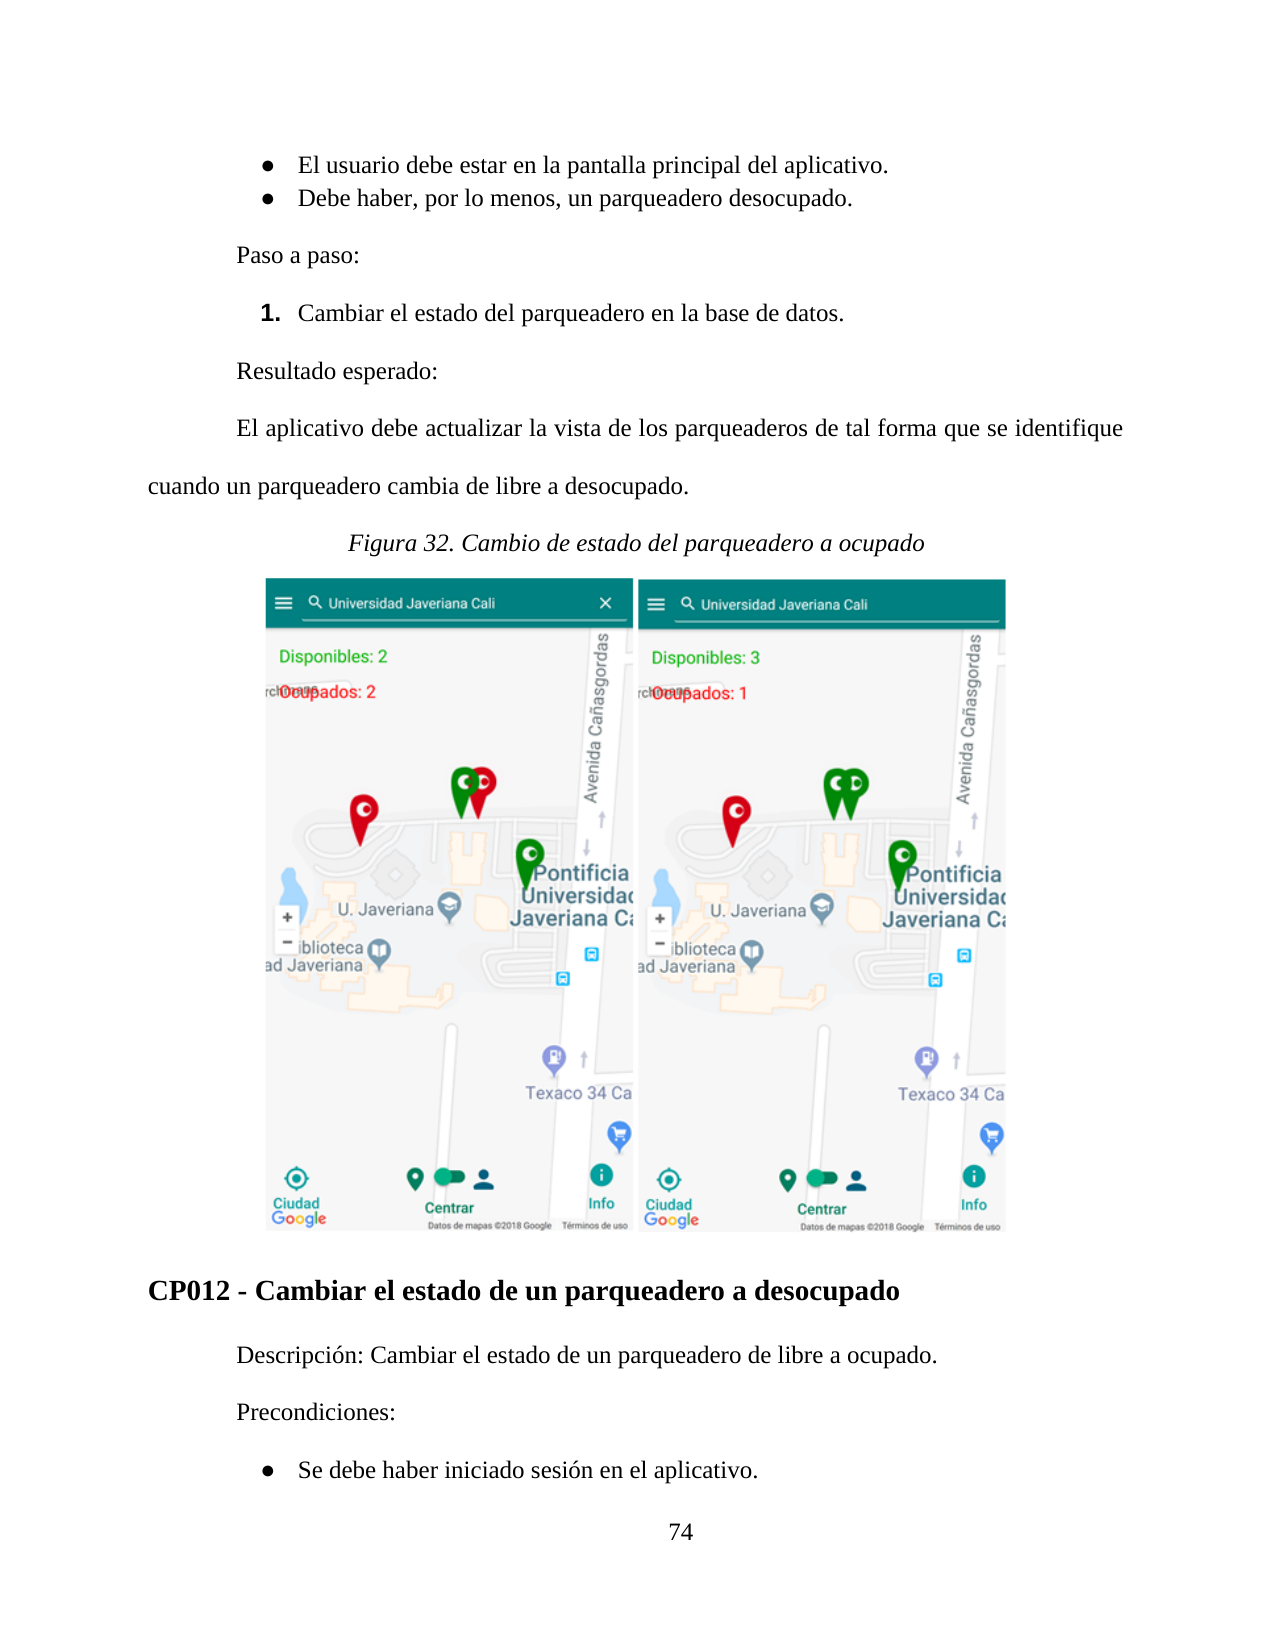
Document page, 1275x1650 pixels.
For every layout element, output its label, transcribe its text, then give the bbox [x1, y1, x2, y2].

text CP012 - Cambiar el estado de un parqueadero a desocupado [148, 1273, 1125, 1306]
text Precondiciones: [148, 1397, 1125, 1426]
text Paso a paso: [148, 241, 1125, 269]
list El usuario debe estar en la pantalla principal del aplicativo. [260, 150, 1125, 179]
list Cambiar el estado del parqueadero en la base de datos. [260, 298, 1125, 327]
picture [262, 577, 1011, 1244]
text Resultado esperado: [148, 356, 1125, 384]
list Debe haber, por lo menos, un parqueadero desocupado. [260, 183, 1125, 212]
text El aplicativo debe actualizar la vista de los parqueaderos de tal forma que se identifique cuando un parqueadero cambia de libre a desocupado. [148, 413, 1125, 499]
text Descripción: Cambiar el estado de un parqueadero de libre a ocupado. [148, 1340, 1125, 1368]
text Figura 32. Cambio de estado del parqueadero a ocupado [148, 528, 1125, 557]
list Se debe haber iniciado sesión en el aplicativo. [260, 1455, 1125, 1483]
